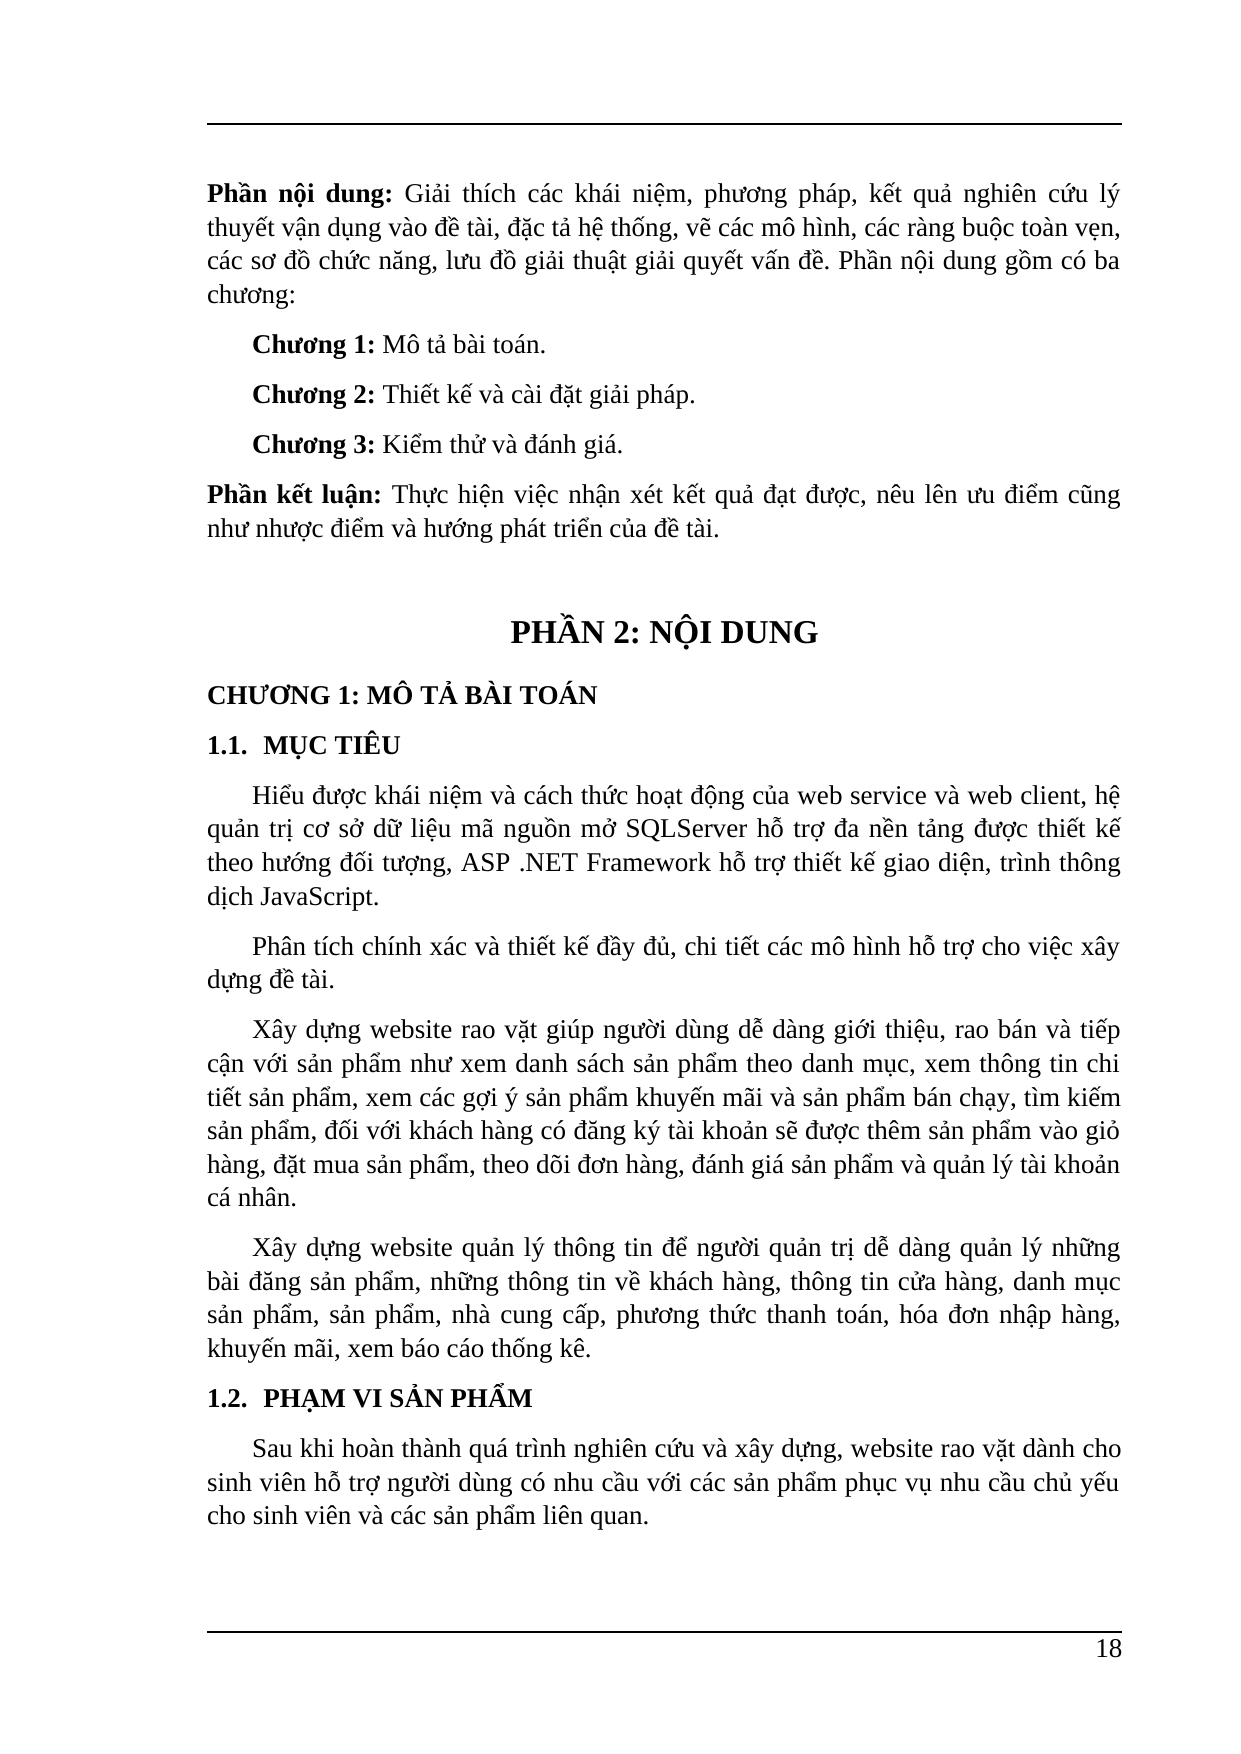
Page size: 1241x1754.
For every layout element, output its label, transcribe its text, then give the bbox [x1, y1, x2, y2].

text Xây dựng website quản lý thông tin để người quản trị dễ dàng quản lý những bài đăng sản phẩm, những thông tin về khách hàng, thông tin cửa hàng, danh mục sản phẩm, sản phẩm, nhà cung cấp, phương thức thanh toán, hóa đơn nhập hàng, khuyến mãi, xem báo cáo thống kê. [207, 1231, 1122, 1363]
text Phân tích chính xác và thiết kế đầy đủ, chi tiết các mô hình hỗ trợ cho việc xây dựng đề tài. [207, 930, 1122, 994]
text Chương 2: Thiết kế và cài đặt giải pháp. [207, 378, 1122, 409]
text Phần nội dung: Giải thích các khái niệm, phương pháp, kết quả nghiên cứu lý thuyết vận dụng vào đề tài, đặc tả hệ thống, vẽ các mô hình, các ràng buộc toàn vẹn, các sơ đồ chức năng, lưu đồ giải thuật giải quyết vấn đề. Phần nội dung gồm có ba chương: [207, 177, 1122, 309]
subtitle PHẠM VI SẢN PHẨM [207, 1382, 1122, 1413]
text Chương 1: Mô tả bài toán. [207, 328, 1122, 359]
subtitle CHƯƠNG 1: MÔ TẢ BÀI TOÁN [207, 679, 1122, 710]
text Chương 3: Kiểm thử và đánh giá. [207, 428, 1122, 459]
subtitle PHẦN 2: NỘI DUNG [207, 613, 1122, 651]
subtitle MỤC TIÊU [207, 729, 1122, 760]
text Xây dựng website rao vặt giúp người dùng dễ dàng giới thiệu, rao bán và tiếp cận với sản phẩm như xem danh sách sản phẩm theo danh mục, xem thông tin chi tiết sản phẩm, xem các gợi ý sản phẩm khuyến mãi và sản phẩm bán chạy, tìm kiếm sản phẩm, đối với khách hàng có đăng ký tài khoản sẽ được thêm sản phẩm vào giỏ hàng, đặt mua sản phẩm, theo dõi đơn hàng, đánh giá sản phẩm và quản lý tài khoản cá nhân. [207, 1013, 1122, 1212]
text Hiểu được khái niệm và cách thức hoạt động của web service và web client, hệ quản trị cơ sở dữ liệu mã nguồn mở SQLServer hỗ trợ đa nền tảng được thiết kế theo hướng đối tượng, ASP .NET Framework hỗ trợ thiết kế giao diện, trình thông dịch JavaScript. [207, 779, 1122, 911]
text Phần kết luận: Thực hiện việc nhận xét kết quả đạt được, nêu lên ưu điểm cũng như nhược điểm và hướng phát triển của đề tài. [207, 479, 1122, 543]
text Sau khi hoàn thành quá trình nghiên cứu và xây dựng, website rao vặt dành cho sinh viên hỗ trợ người dùng có nhu cầu với các sản phẩm phục vụ nhu cầu chủ yếu cho sinh viên và các sản phẩm liên quan. [207, 1432, 1122, 1530]
